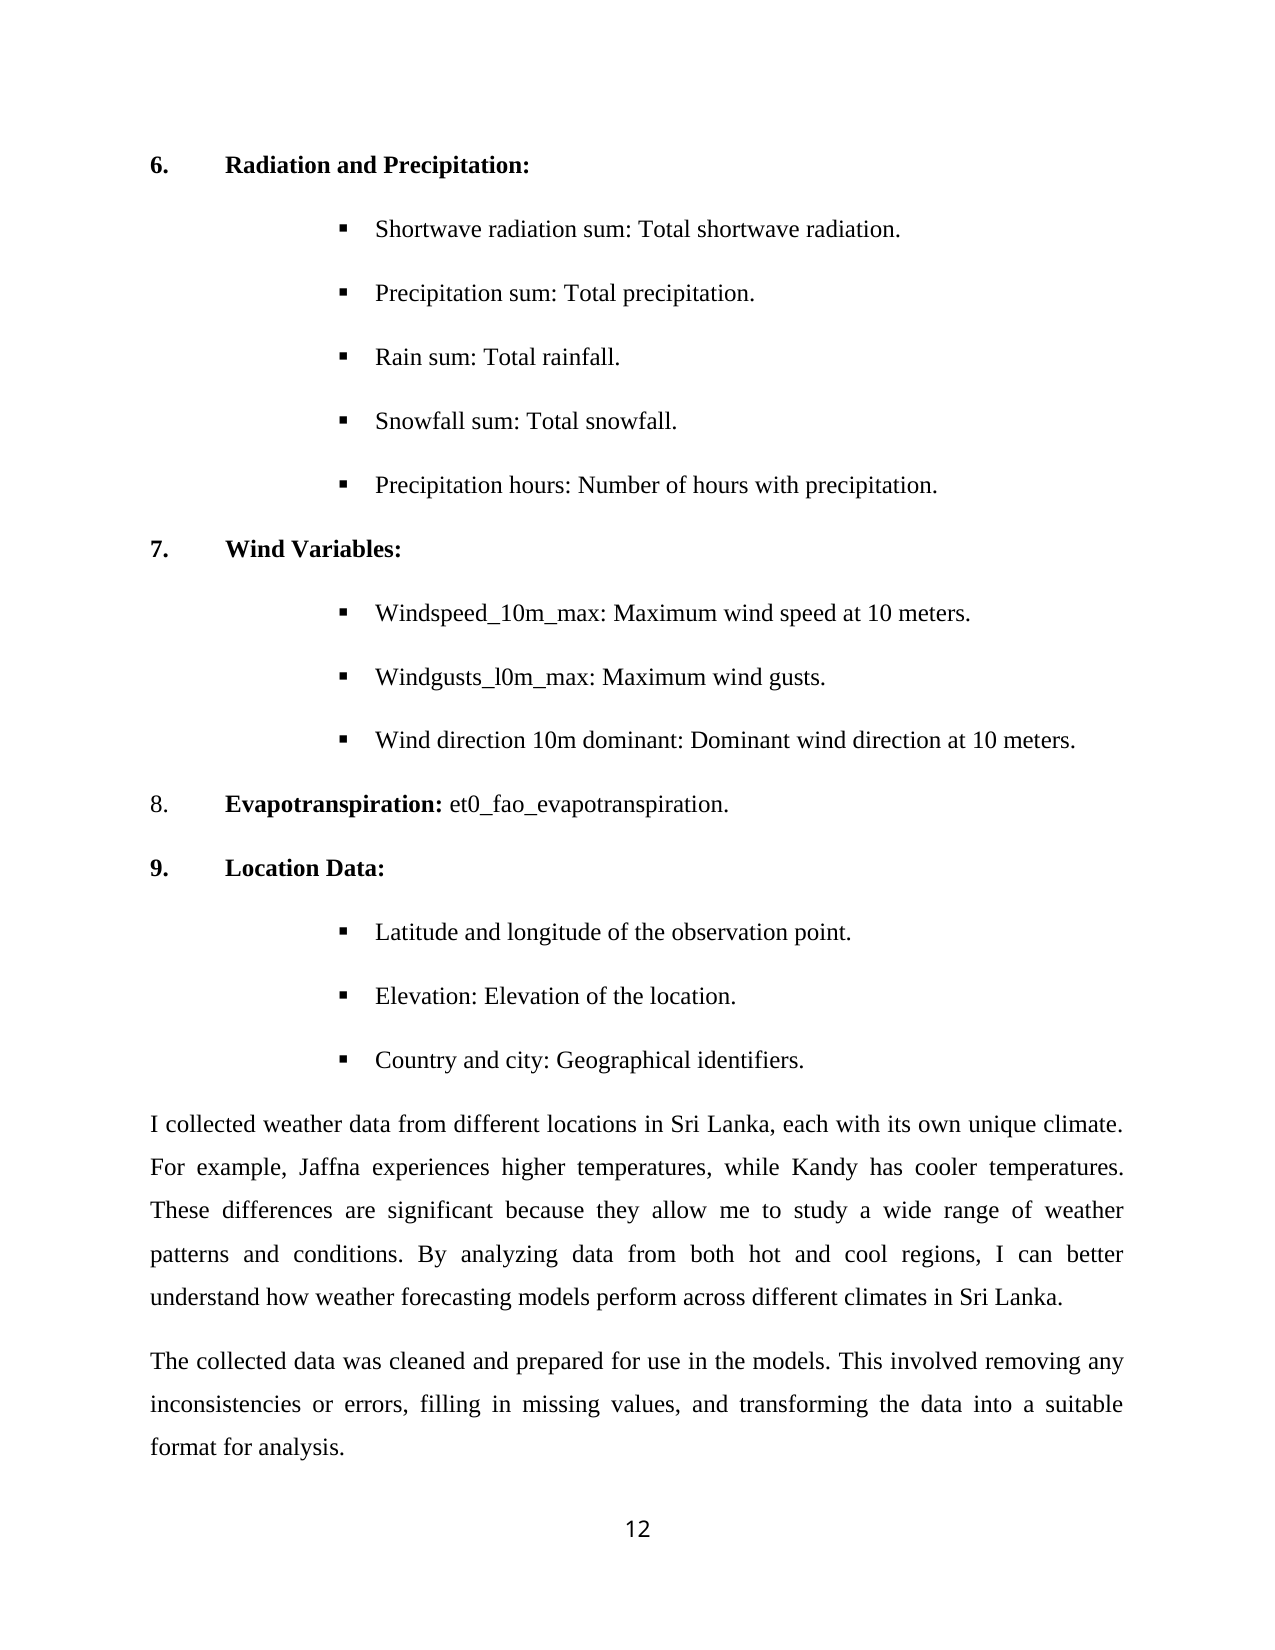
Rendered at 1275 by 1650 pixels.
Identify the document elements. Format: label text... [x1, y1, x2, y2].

list Location Data: [150, 853, 1125, 882]
list Precipitation hours: Number of hours with precipitation. [337, 470, 1125, 498]
text I collected weather data from different locations in Sri Lanka, each with its own unique climate. For example, Jaffna experiences higher temperatures, while Kandy has cooler temperatures. These differences are significant because they allow me to study a wide range of weather patterns and conditions. By analyzing data from both hot and cool regions, I can better understand how weather forecasting models perform across different climates in Sri Lanka. [150, 1109, 1125, 1311]
list Shortwave radiation sum: Total shortwave radiation. [337, 214, 1125, 243]
list Wind Variables: [150, 534, 1125, 562]
list Latitude and longitude of the observation point. [337, 917, 1125, 946]
list Windspeed_10m_max: Maximum wind speed at 10 meters. [337, 598, 1125, 626]
list Evapotranspiration: et0_fao_evapotranspiration. [150, 789, 1125, 818]
list Country and city: Geographical identifiers. [337, 1045, 1125, 1074]
list Snowfall sum: Total snowfall. [337, 406, 1125, 434]
list Radiation and Precipitation: [150, 150, 1125, 179]
list Elevation: Elevation of the location. [337, 981, 1125, 1010]
text The collected data was cleaned and prepared for use in the models. This involved removing any inconsistencies or errors, filling in missing values, and transforming the data into a suitable format for analysis. [150, 1346, 1125, 1461]
list Wind direction 10m dominant: Dominant wind direction at 10 meters. [337, 726, 1125, 754]
list Windgusts_l0m_max: Maximum wind gusts. [337, 662, 1125, 690]
list Precipitation sum: Total precipitation. [337, 278, 1125, 307]
list Rain sum: Total rainfall. [337, 342, 1125, 371]
